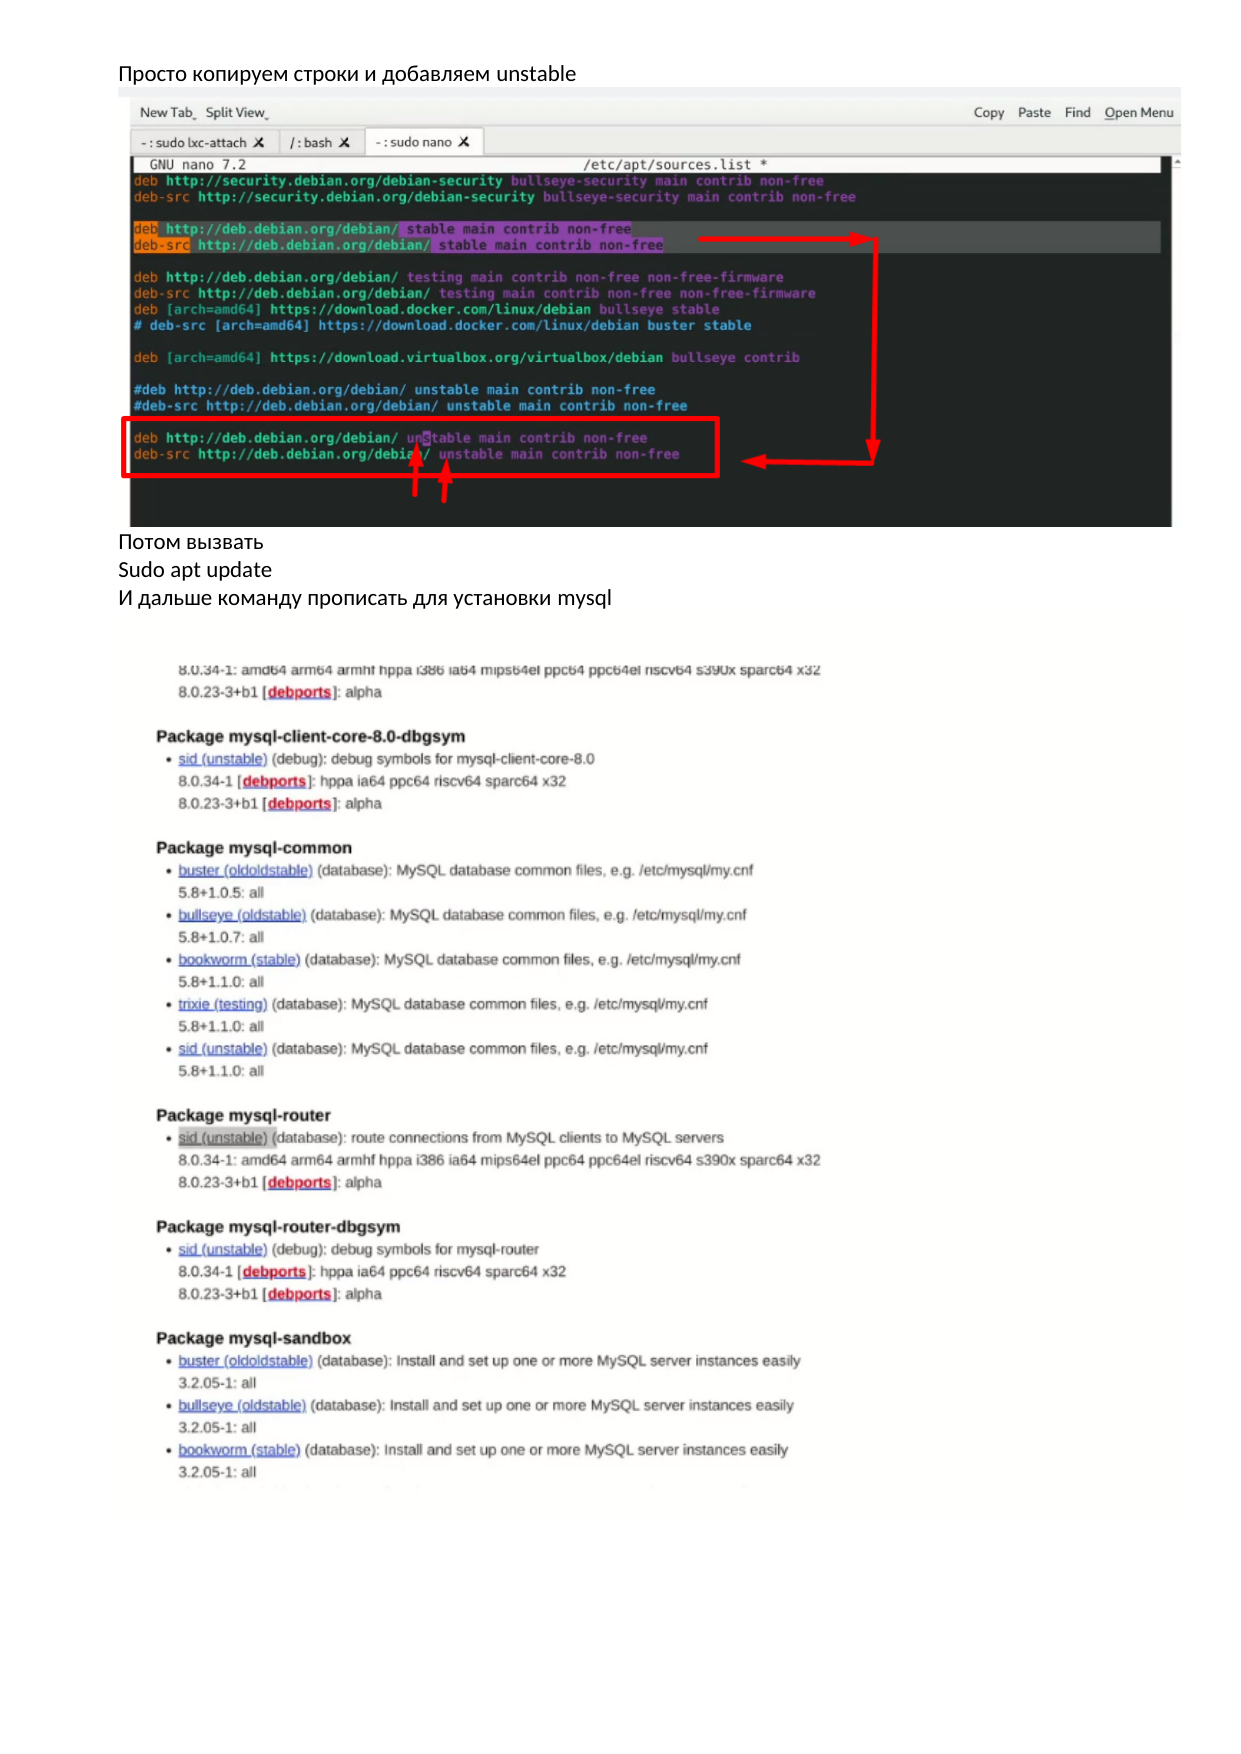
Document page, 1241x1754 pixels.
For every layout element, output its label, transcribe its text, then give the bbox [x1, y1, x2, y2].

text И дальше команду прописать для установки mysql [118, 583, 1181, 611]
picture [118, 611, 1182, 1520]
text Просто копируем строки и добавляем unstable [118, 59, 1181, 87]
text Sudo apt update [118, 555, 1181, 583]
picture [118, 87, 1182, 527]
text Потом вызвать [118, 527, 1181, 555]
